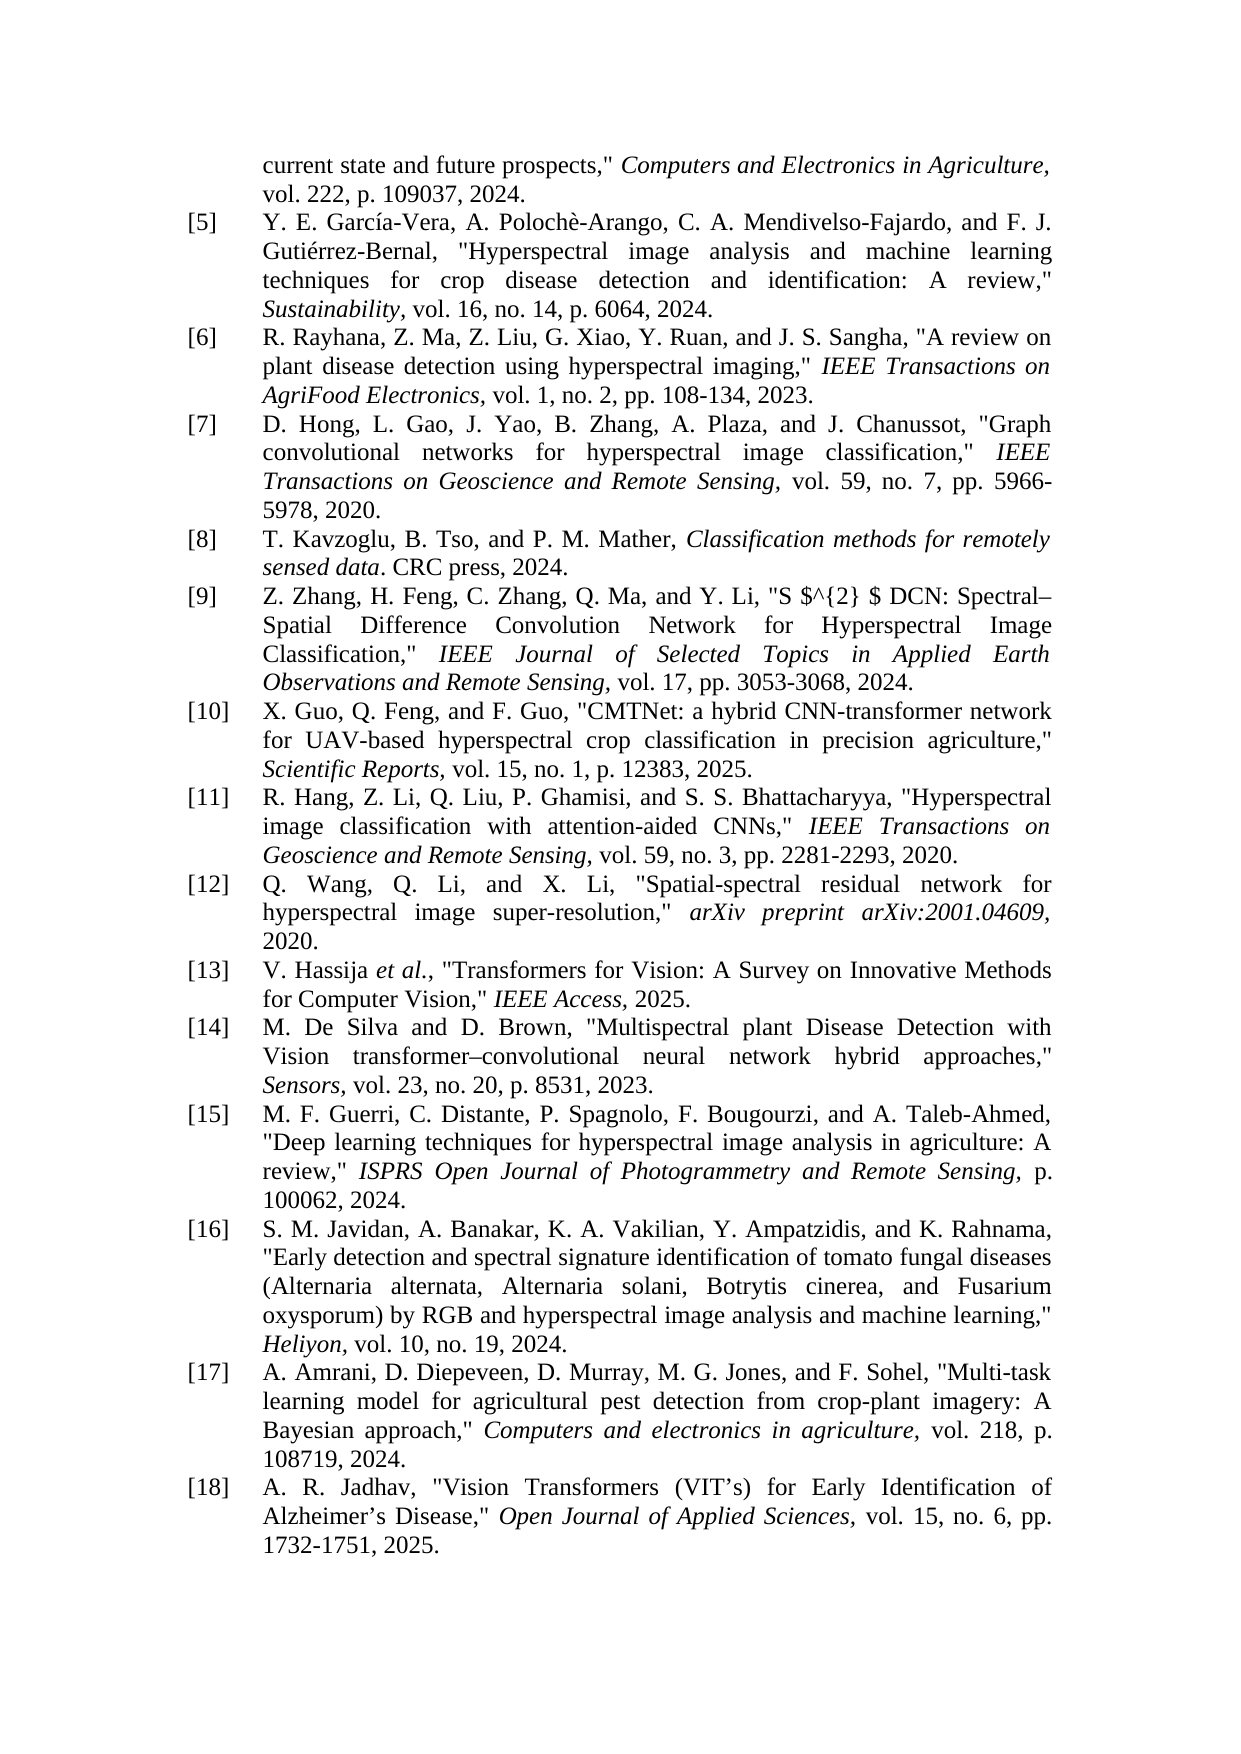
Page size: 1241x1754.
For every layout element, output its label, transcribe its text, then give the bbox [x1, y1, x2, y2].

text [7] D. Hong, L. Gao, J. Yao, B. Zhang, A. Plaza, and J. Chanussot, "Graph convolutional networks for hyperspectral image classification," IEEE Transactions on Geoscience and Remote Sensing, vol. 59, no. 7, pp. 5966-5978, 2020. [187, 409, 1053, 524]
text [187, 150, 1053, 207]
text [8] T. Kavzoglu, B. Tso, and P. M. Mather, Classification methods for remotely sensed data. CRC press, 2024. [187, 524, 1053, 581]
text [17] A. Amrani, D. Diepeveen, D. Murray, M. G. Jones, and F. Sohel, "Multi-task learning model for agricultural pest detection from crop-plant imagery: A Bayesian approach," Computers and electronics in agriculture, vol. 218, p. 108719, 2024. [187, 1357, 1053, 1472]
text [9] Z. Zhang, H. Feng, C. Zhang, Q. Ma, and Y. Li, "S $^{2} $ DCN: Spectral–Spatial Difference Convolution Network for Hyperspectral Image Classification," IEEE Journal of Selected Topics in Applied Earth Observations and Remote Sensing, vol. 17, pp. 3053-3068, 2024. [187, 581, 1053, 696]
text [11] R. Hang, Z. Li, Q. Liu, P. Ghamisi, and S. S. Bhattacharyya, "Hyperspectral image classification with attention-aided CNNs," IEEE Transactions on Geoscience and Remote Sensing, vol. 59, no. 3, pp. 2281-2293, 2020. [187, 782, 1053, 869]
text [5] Y. E. García-Vera, A. Polochè-Arango, C. A. Mendivelso-Fajardo, and F. J. Gutiérrez-Bernal, "Hyperspectral image analysis and machine learning techniques for crop disease detection and identification: A review," Sustainability, vol. 16, no. 14, p. 6064, 2024. [187, 207, 1053, 322]
text [14] M. De Silva and D. Brown, "Multispectral plant Disease Detection with Vision transformer–convolutional neural network hybrid approaches," Sensors, vol. 23, no. 20, p. 8531, 2023. [187, 1012, 1053, 1099]
text [16] S. M. Javidan, A. Banakar, K. A. Vakilian, Y. Ampatzidis, and K. Rahnama, "Early detection and spectral signature identification of tomato fungal diseases (Alternaria alternata, Alternaria solani, Botrytis cinerea, and Fusarium oxysporum) by RGB and hyperspectral image analysis and machine learning," Heliyon, vol. 10, no. 19, 2024. [187, 1214, 1053, 1357]
text [10] X. Guo, Q. Feng, and F. Guo, "CMTNet: a hybrid CNN-transformer network for UAV-based hyperspectral crop classification in precision agriculture," Scientific Reports, vol. 15, no. 1, p. 12383, 2025. [187, 696, 1053, 782]
text [13] V. Hassija et al., "Transformers for Vision: A Survey on Innovative Methods for Computer Vision," IEEE Access, 2025. [187, 955, 1053, 1012]
text [18] A. R. Jadhav, "Vision Transformers (VIT’s) for Early Identification of Alzheimer’s Disease," Open Journal of Applied Sciences, vol. 15, no. 6, pp. 1732-1751, 2025. [187, 1472, 1053, 1559]
text [12] Q. Wang, Q. Li, and X. Li, "Spatial-spectral residual network for hyperspectral image super-resolution," arXiv preprint arXiv:2001.04609, 2020. [187, 869, 1053, 955]
text [6] R. Rayhana, Z. Ma, Z. Liu, G. Xiao, Y. Ruan, and J. S. Sangha, "A review on plant disease detection using hyperspectral imaging," IEEE Transactions on AgriFood Electronics, vol. 1, no. 2, pp. 108-134, 2023. [187, 322, 1053, 409]
text [15] M. F. Guerri, C. Distante, P. Spagnolo, F. Bougourzi, and A. Taleb-Ahmed, "Deep learning techniques for hyperspectral image analysis in agriculture: A review," ISPRS Open Journal of Photogrammetry and Remote Sensing, p. 100062, 2024. [187, 1099, 1053, 1214]
